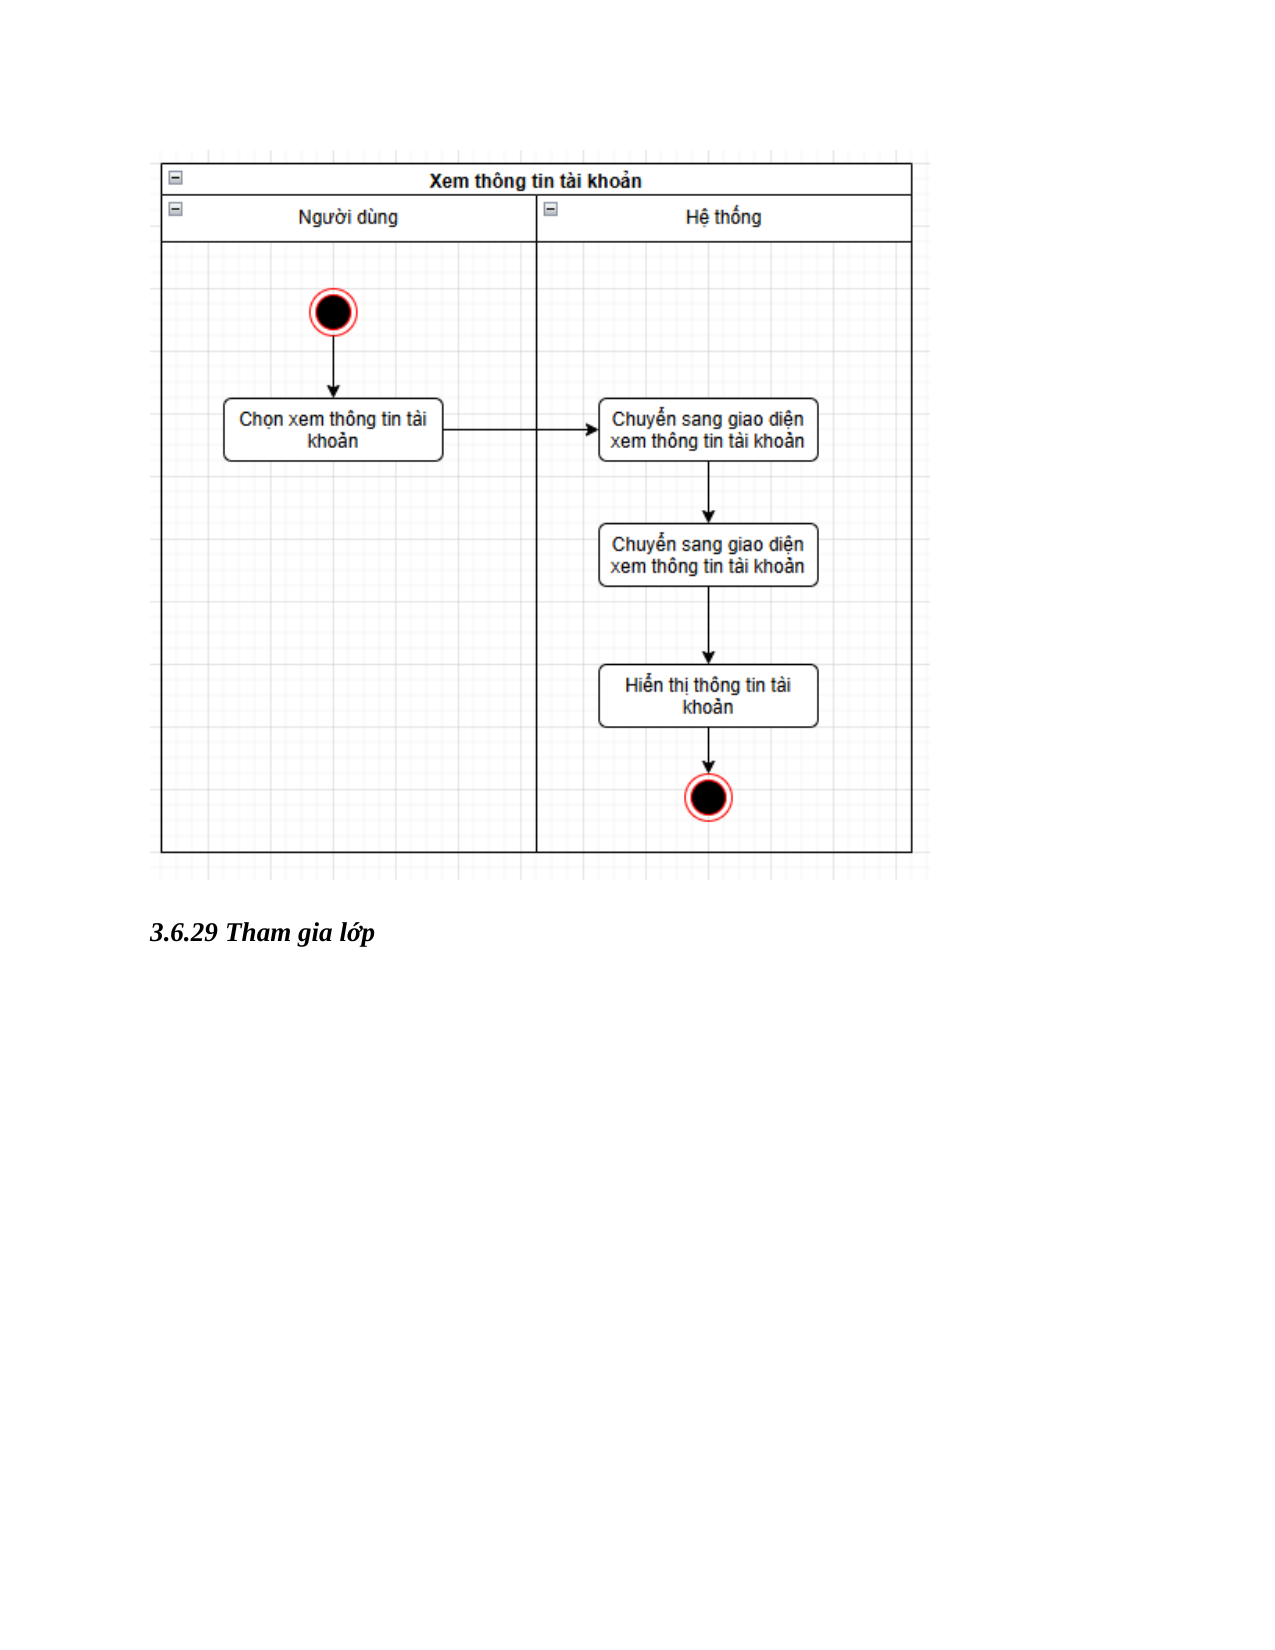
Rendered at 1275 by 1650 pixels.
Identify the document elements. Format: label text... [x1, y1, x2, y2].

list Tham gia lớp [150, 916, 1125, 947]
picture [150, 150, 930, 880]
